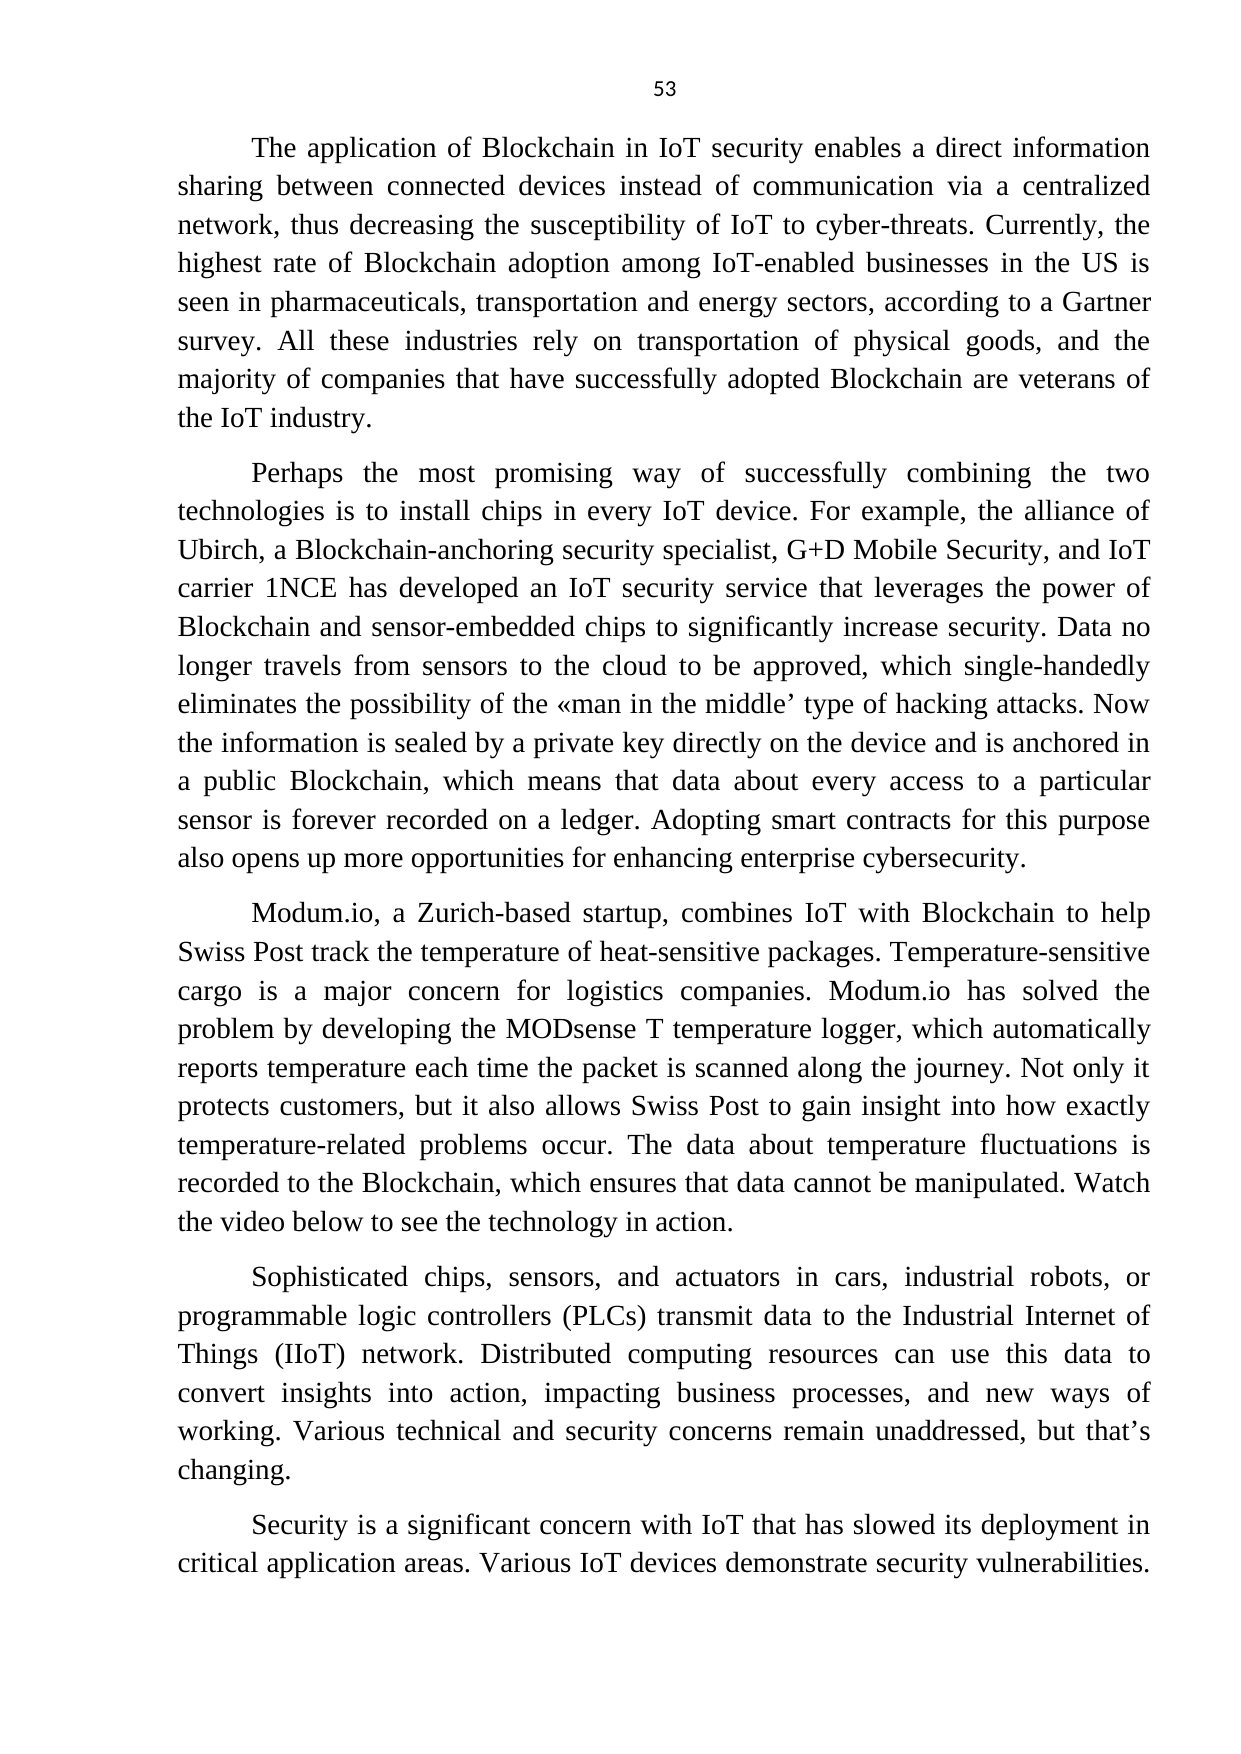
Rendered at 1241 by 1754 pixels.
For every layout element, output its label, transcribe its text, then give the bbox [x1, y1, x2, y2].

text Perhaps the most promising way of successfully combining the two technologies is to install chips in every IoT device. For example, the alliance of Ubirch, a Blockchain-anchoring security specialist, G+D Mobile Security, and IoT carrier 1NCE has developed an IoT security service that leverages the power of Blockchain and sensor-embedded chips to significantly increase security. Data no longer travels from sensors to the cloud to be approved, which single-handedly eliminates the possibility of the «man in the middle’ type of hacking attacks. Now the information is sealed by a private key directly on the device and is anchored in a public Blockchain, which means that data about every access to a particular sensor is forever recorded on a ledger. Adopting smart contracts for this purpose also opens up more opportunities for enhancing enterprise cybersecurity. [177, 455, 1152, 874]
text Modum.io, a Zurich-based startup, combines IoT with Blockchain to help Swiss Post track the temperature of heat-sensitive packages. Temperature-sensitive cargo is a major concern for logistics companies. Modum.io has solved the problem by developing the MODsense T temperature logger, which automatically reports temperature each time the packet is scanned along the journey. Not only it protects customers, but it also allows Swiss Post to gain insight into how exactly temperature-related problems occur. The data about temperature fluctuations is recorded to the Blockchain, which ensures that data cannot be manipulated. Watch the video below to see the technology in action. [177, 896, 1152, 1237]
text The application of Blockchain in IoT security enables a direct information sharing between connected devices instead of communication via a centralized network, thus decreasing the susceptibility of IoT to cyber-threats. Currently, the highest rate of Blockchain adoption among IoT-enabled businesses in the US is seen in pharmaceuticals, transportation and energy sectors, according to a Gartner survey. All these industries rely on transportation of physical goods, and the majority of companies that have successfully adopted Blockchain are veterans of the IoT industry. [177, 130, 1152, 433]
text Sophisticated chips, sensors, and actuators in cars, industrial robots, or programmable logic controllers (PLCs) transmit data to the Industrial Internet of Things (IIoT) network. Distributed computing resources can use this data to convert insights into action, impacting business processes, and new ways of working. Various technical and security concerns remain unaddressed, but that’s changing. [177, 1259, 1152, 1485]
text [177, 1507, 1152, 1579]
